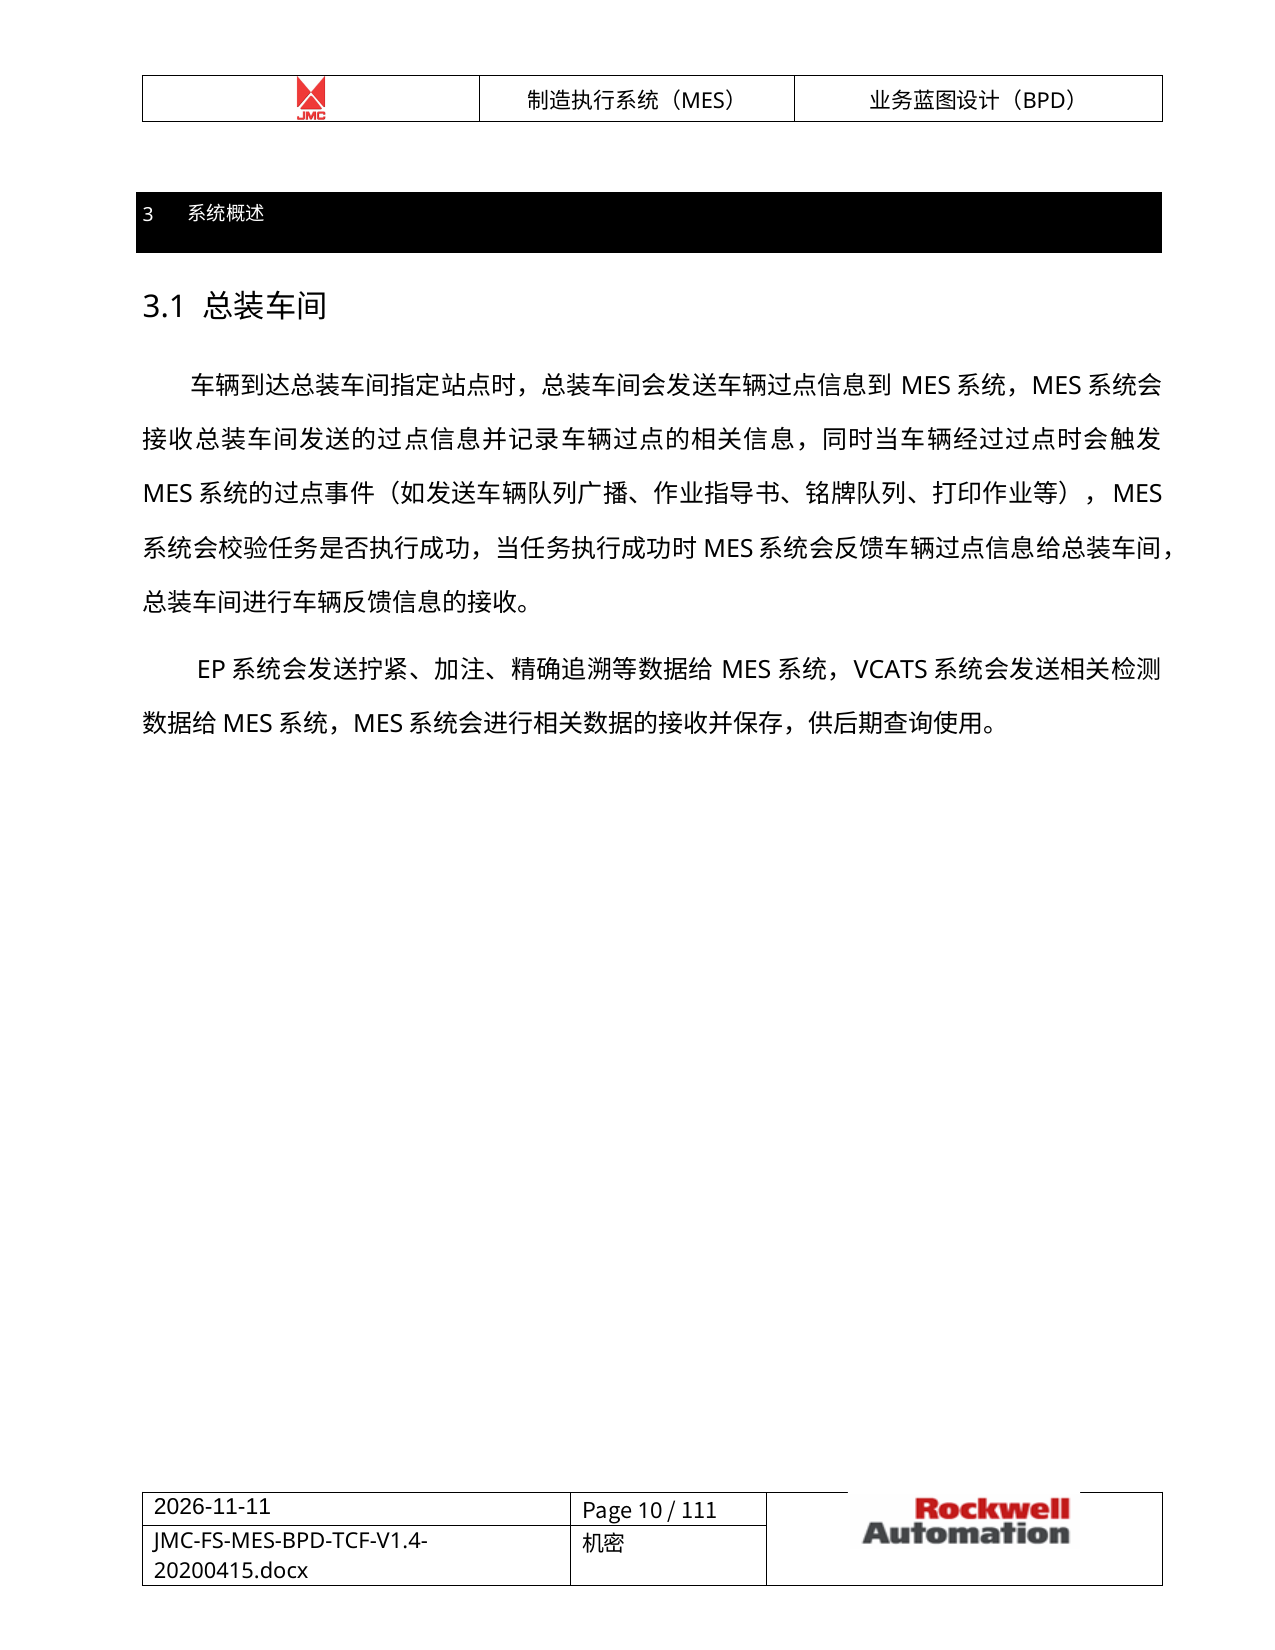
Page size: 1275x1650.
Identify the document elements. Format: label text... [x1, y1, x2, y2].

text 车辆到达总装车间指定站点时，总装车间会发送车辆过点信息到MES系统，MES系统会接收总装车间发送的过点信息并记录车辆过点的相关信息，同时当车辆经过过点时会触发MES系统的过点事件（如发送车辆队列广播、作业指导书、铭牌队列、打印作业等），MES系统会校验任务是否执行成功，当任务执行成功时MES系统会反馈车辆过点信息给总装车间，总装车间进行车辆反馈信息的接收。 [142, 367, 1162, 621]
text EP系统会发送拧紧、加注、精确追溯等数据给MES系统，VCATS系统会发送相关检测数据给MES系统，MES系统会进行相关数据的接收并保存，供后期查询使用。 [142, 652, 1162, 742]
subtitle 总装车间 [142, 283, 1162, 329]
subtitle 系统概述 [136, 192, 1162, 253]
picture [847, 1492, 1080, 1549]
picture [296, 76, 326, 121]
